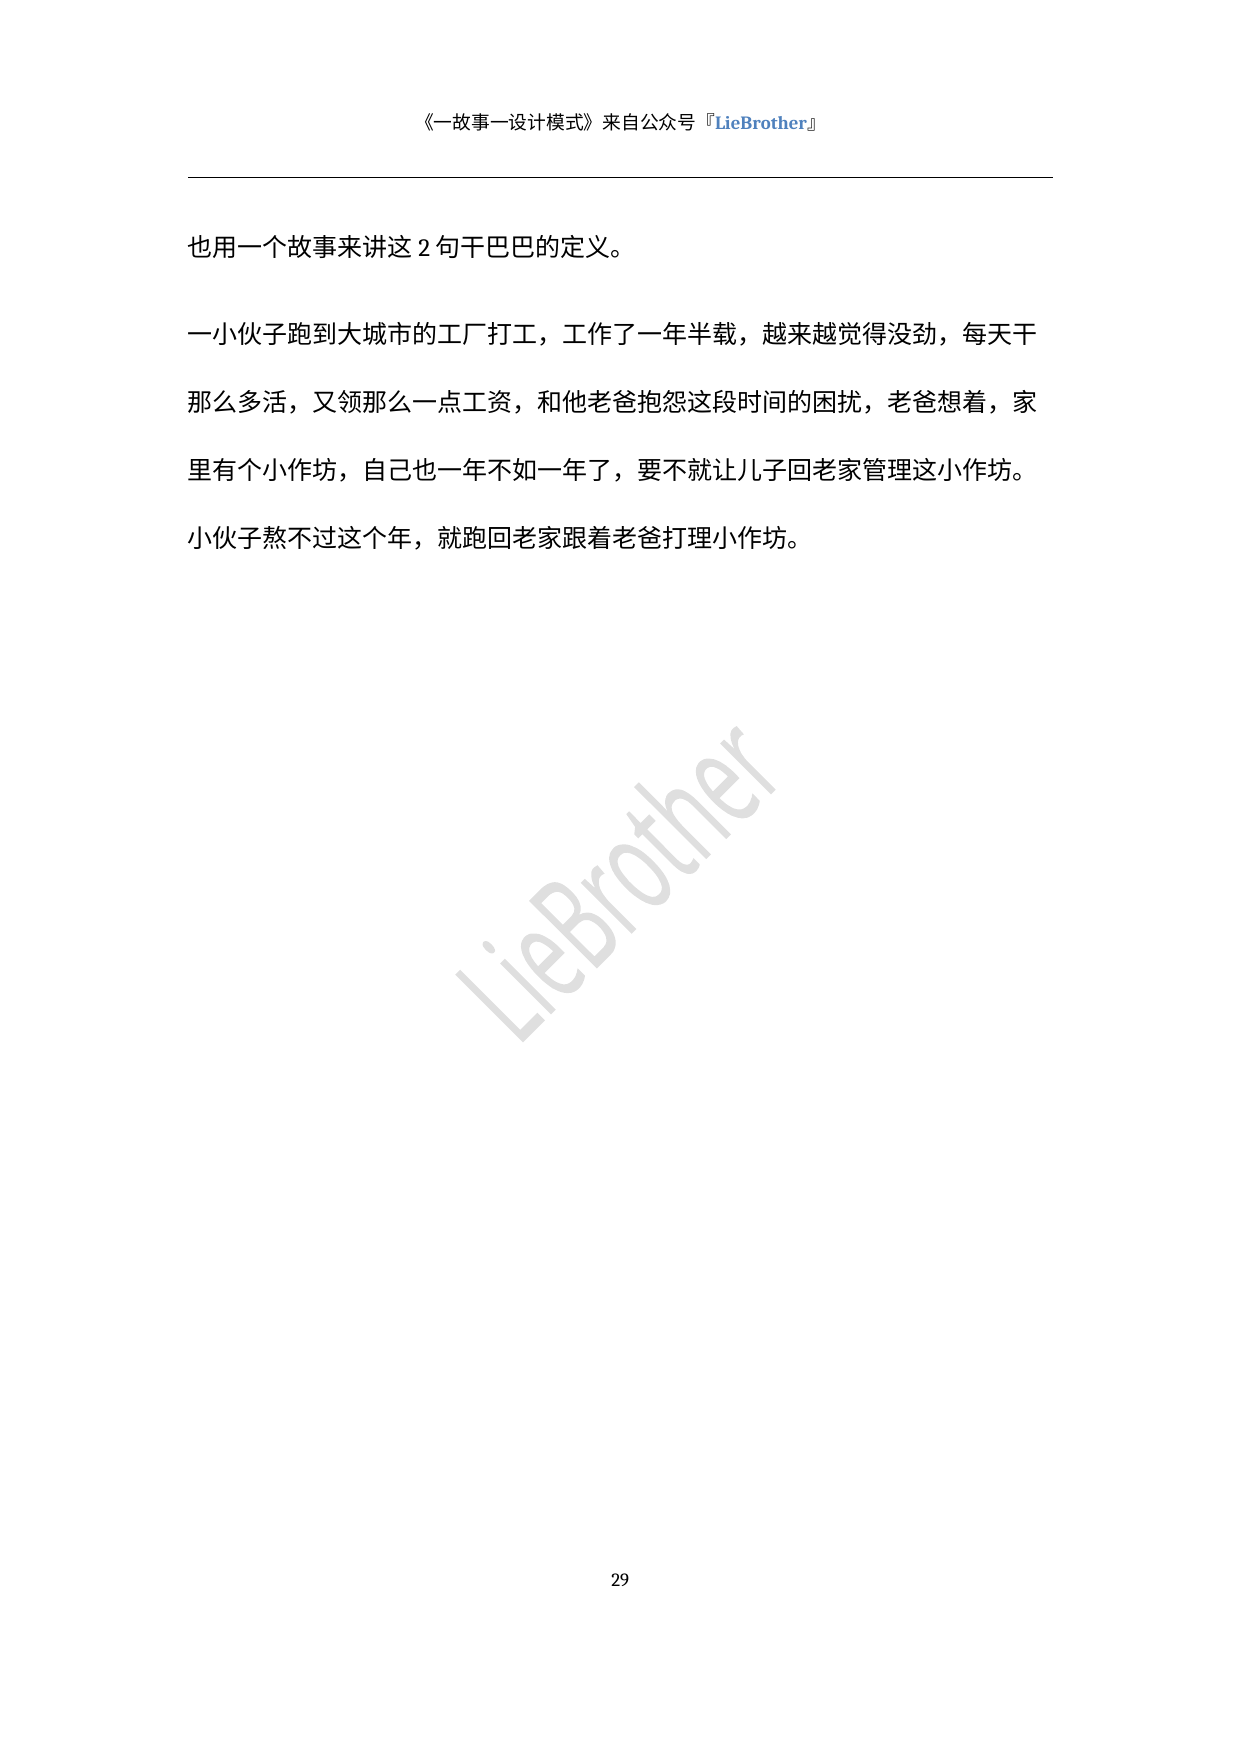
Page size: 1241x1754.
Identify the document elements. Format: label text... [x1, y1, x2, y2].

text 一小伙子跑到大城市的工厂打工，工作了一年半载，越来越觉得没劲，每天干那么多活，又领那么一点工资，和他老爸抱怨这段时间的困扰，老爸想着，家里有个小作坊，自己也一年不如一年了，要不就让儿子回老家管理这小作坊。小伙子熬不过这个年，就跑回老家跟着老爸打理小作坊。 [187, 299, 1053, 570]
text 也用一个故事来讲这 2 句干巴巴的定义。 [187, 212, 1053, 280]
